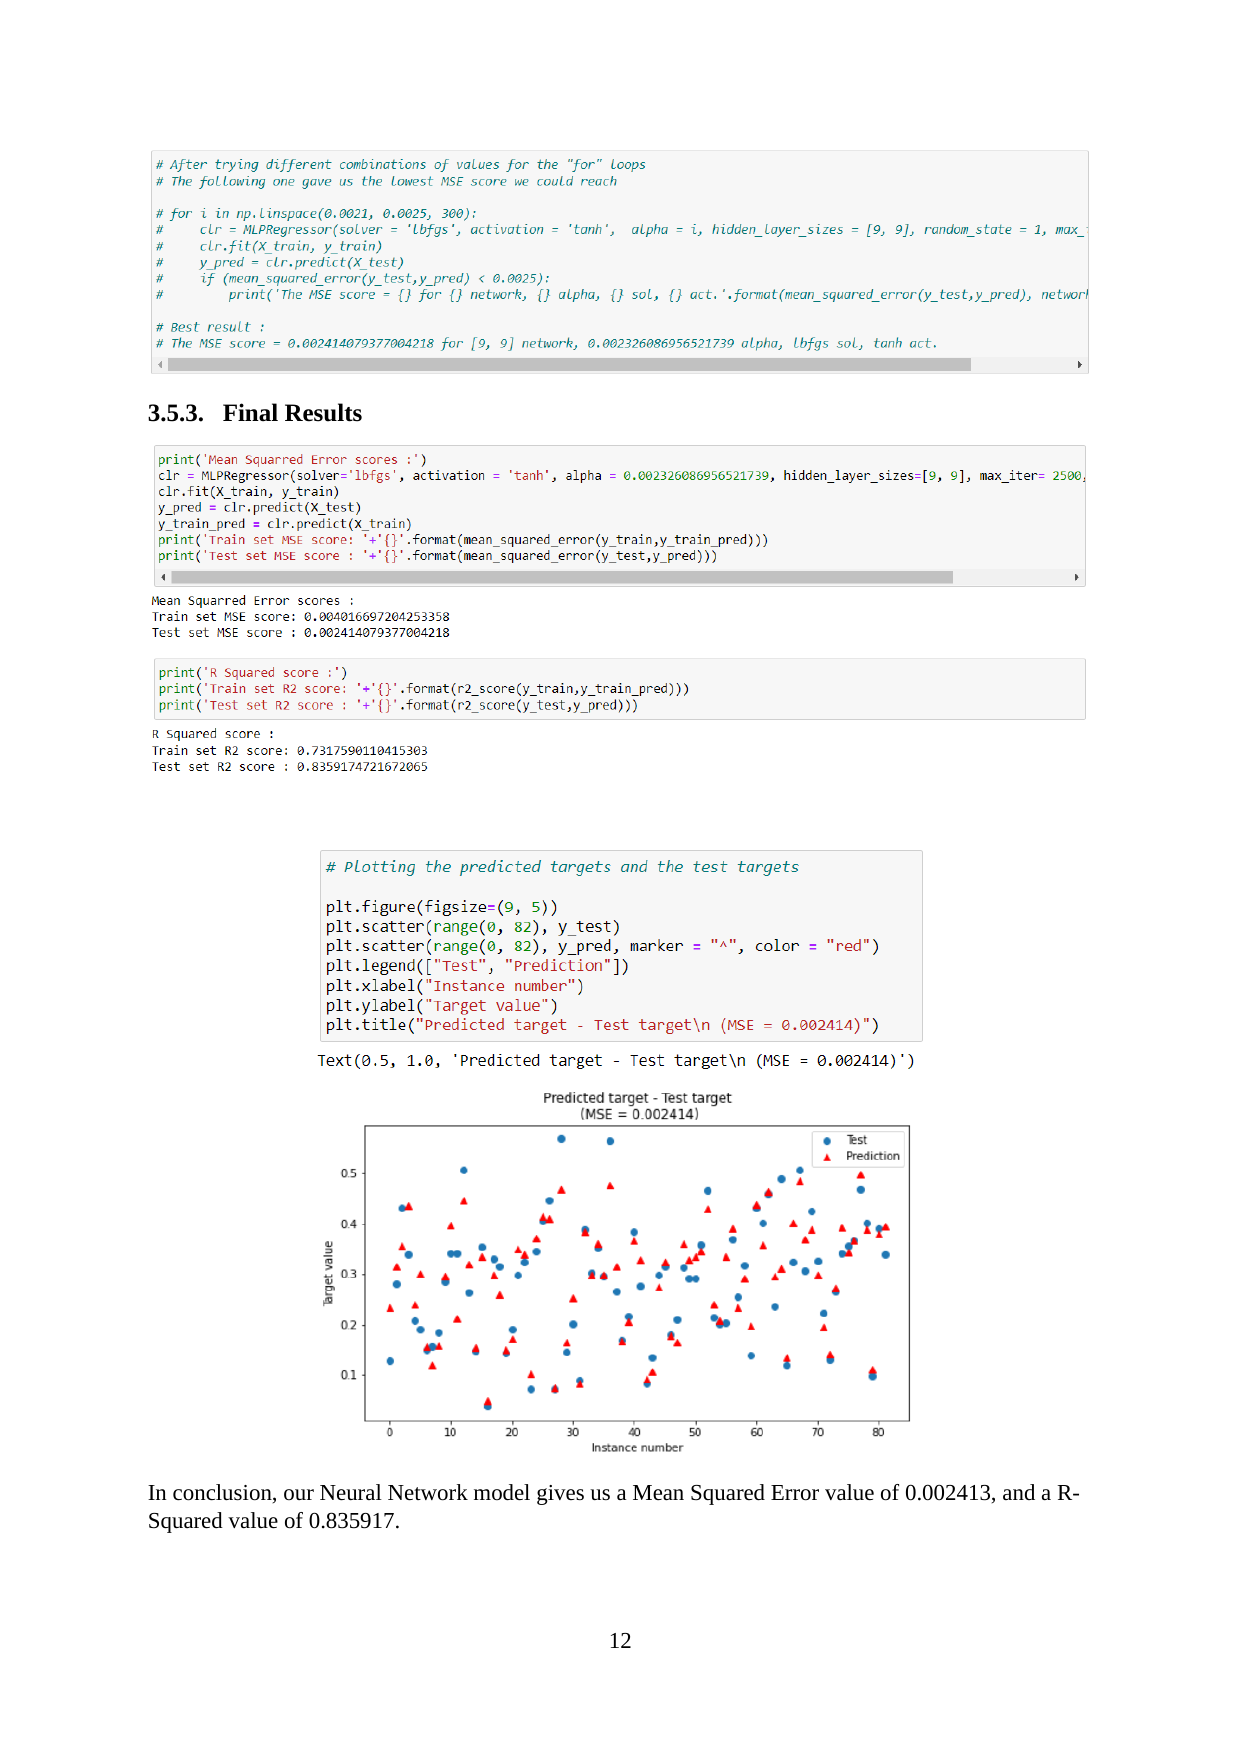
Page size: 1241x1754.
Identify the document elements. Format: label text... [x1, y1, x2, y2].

subtitle Final Results [148, 398, 1093, 427]
picture [311, 845, 930, 1461]
picture [147, 441, 1093, 781]
picture [147, 147, 1093, 380]
text In conclusion, our Neural Network model gives us a Mean Squared Error value of 0.002413, and a R-Squared value of 0.835917. [148, 1479, 1093, 1534]
